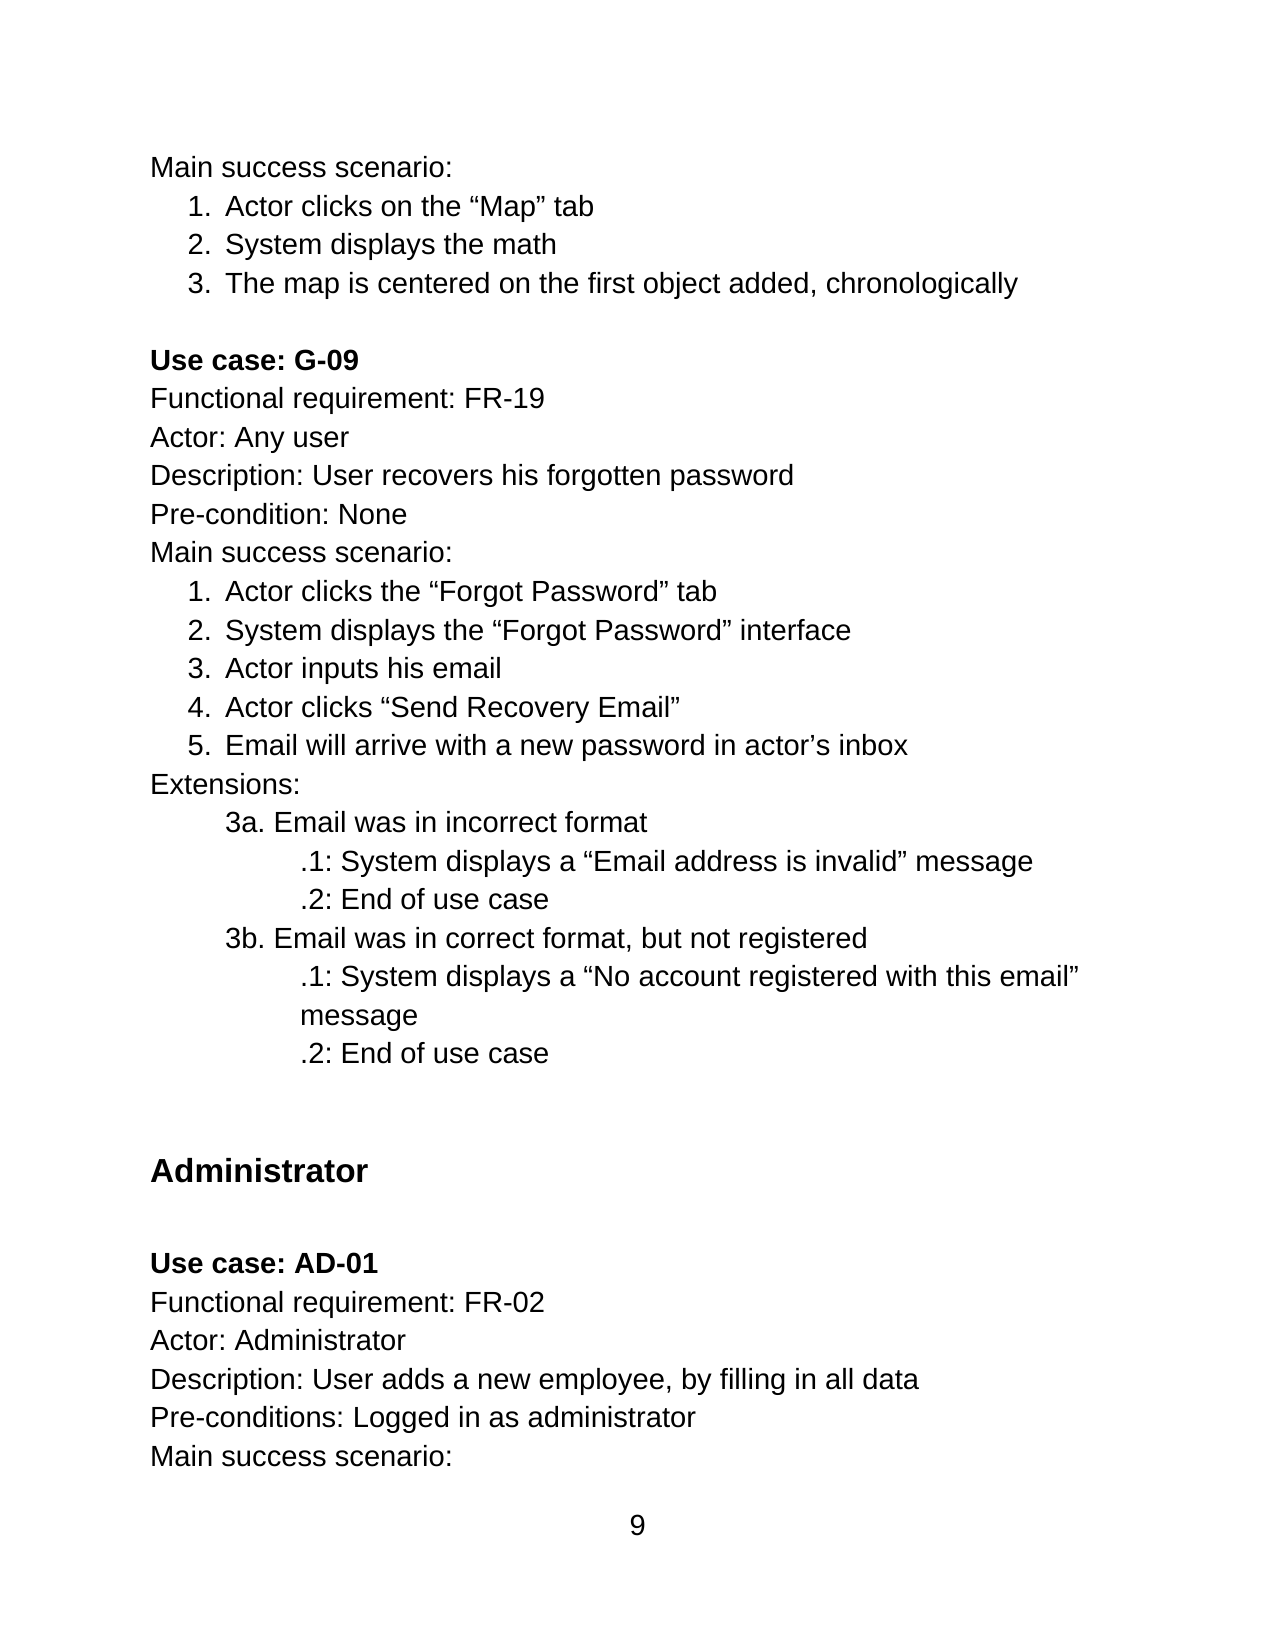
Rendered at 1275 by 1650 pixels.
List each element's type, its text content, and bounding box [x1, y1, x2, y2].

text Pre-conditions: Logged in as administrator [150, 1400, 1125, 1434]
subtitle Administrator [150, 1151, 1125, 1189]
text .1: System displays a “Email address is invalid” message [150, 844, 1125, 877]
text Functional requirement: FR-02 [150, 1285, 1125, 1318]
text Actor: Any user [150, 420, 1125, 453]
text Main success scenario: [150, 1439, 1125, 1472]
text Main success scenario: [150, 150, 1125, 183]
text 3a. Email was in incorrect format [150, 805, 1125, 839]
text Description: User recovers his forgotten password [150, 458, 1125, 492]
text Pre-condition: None [150, 497, 1125, 530]
list System displays the math [187, 227, 1125, 261]
text Main success scenario: [150, 535, 1125, 569]
text Description: User adds a new employee, by filling in all data [150, 1362, 1125, 1395]
text 3b. Email was in correct format, but not registered [150, 921, 1125, 954]
text .1: System displays a “No account registered with this email” message [300, 959, 1125, 1031]
text .2: End of use case [300, 1036, 1125, 1070]
text Functional requirement: FR-19 [150, 381, 1125, 415]
text Use case: G-09 [150, 343, 1125, 376]
text Actor: Administrator [150, 1323, 1125, 1357]
list System displays the “Forgot Password” interface [187, 612, 1125, 646]
text .2: End of use case [150, 882, 1125, 916]
list The map is centered on the first object added, chronologically [187, 266, 1125, 299]
list Email will arrive with a new password in actor’s inbox [187, 728, 1125, 762]
text Extensions: [150, 767, 1125, 800]
list Actor clicks the “Forgot Password” tab [187, 574, 1125, 607]
list Actor clicks “Send Recovery Email” [187, 689, 1125, 723]
list Actor inputs his email [187, 651, 1125, 684]
text Use case: AD-01 [150, 1246, 1125, 1280]
list Actor clicks on the “Map” tab [187, 188, 1125, 222]
